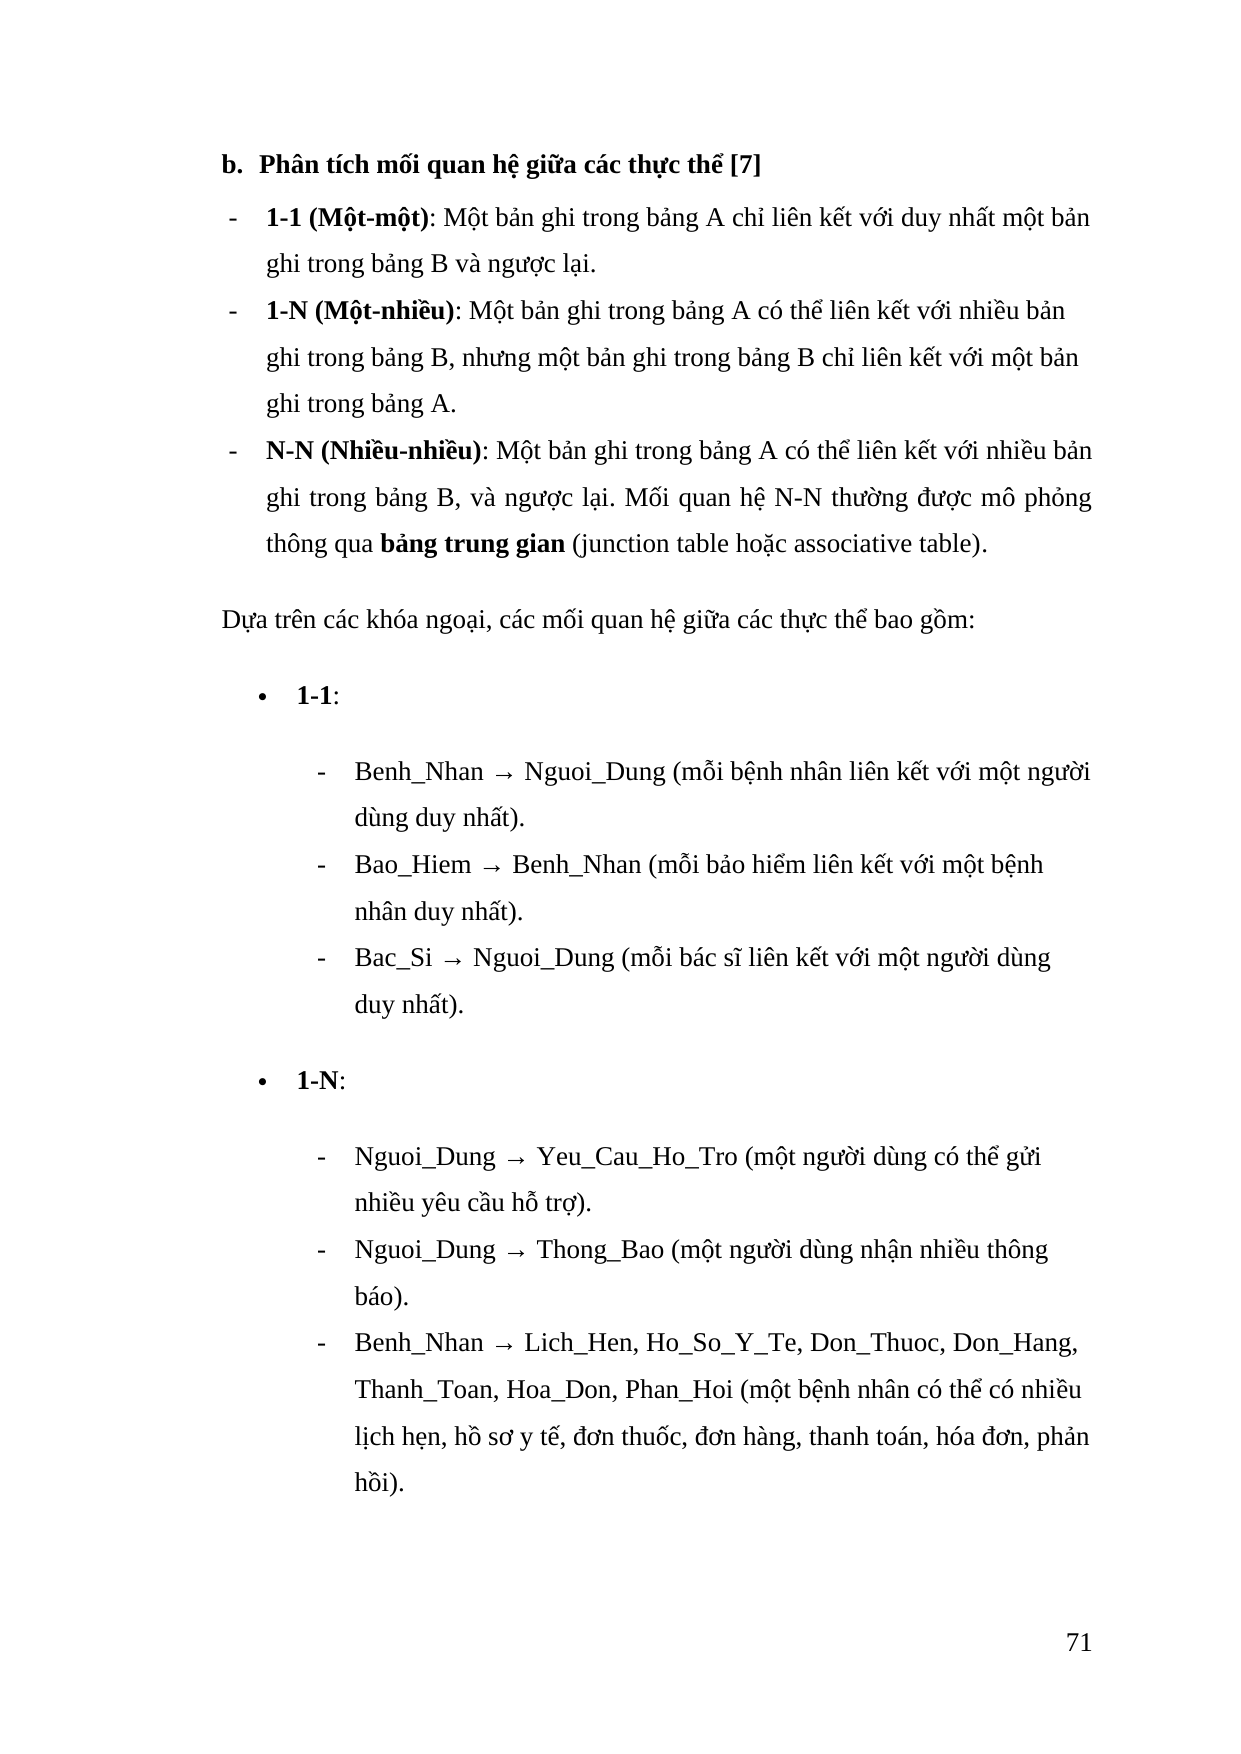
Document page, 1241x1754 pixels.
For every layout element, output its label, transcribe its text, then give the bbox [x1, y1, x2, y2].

list N-N (Nhiều-nhiều): Một bản ghi trong bảng A có thể liên kết với nhiều bản ghi trong bảng B, và ngược lại. Mối quan hệ N-N thường được mô phỏng thông qua bảng trung gian (junction table hoặc associative table). [228, 434, 1092, 558]
text Dựa trên các khóa ngoại, các mối quan hệ giữa các thực thể bao gồm: [221, 603, 1092, 634]
list Benh_Nhan → Lich_Hen, Ho_So_Y_Te, Don_Thuoc, Don_Hang, Thanh_Toan, Hoa_Don, Phan_Hoi (một bệnh nhân có thể có nhiều lịch hẹn, hồ sơ y tế, đơn thuốc, đơn hàng, thanh toán, hóa đơn, phản hồi). [317, 1326, 1092, 1498]
list Bac_Si → Nguoi_Dung (mỗi bác sĩ liên kết với một người dùng duy nhất). [317, 941, 1092, 1019]
list Nguoi_Dung → Yeu_Cau_Ho_Tro (một người dùng có thể gửi nhiều yêu cầu hỗ trợ). [317, 1140, 1092, 1218]
list 1-N (Một-nhiều): Một bản ghi trong bảng A có thể liên kết với nhiều bản ghi trong bảng B, nhưng một bản ghi trong bảng B chỉ liên kết với một bản ghi trong bảng A. [228, 294, 1092, 418]
list Bao_Hiem → Benh_Nhan (mỗi bảo hiểm liên kết với một bệnh nhân duy nhất). [317, 848, 1092, 926]
subtitle Phân tích mối quan hệ giữa các thực thể [221, 148, 1092, 179]
list Nguoi_Dung → Thong_Bao (một người dùng nhận nhiều thông báo). [317, 1233, 1092, 1311]
list 1-1: [259, 679, 1092, 710]
list 1-N: [259, 1064, 1092, 1095]
list 1-1 (Một-một): Một bản ghi trong bảng A chỉ liên kết với duy nhất một bản ghi trong bảng B và ngược lại. [228, 201, 1092, 278]
list Benh_Nhan → Nguoi_Dung (mỗi bệnh nhân liên kết với một người dùng duy nhất). [317, 755, 1092, 833]
